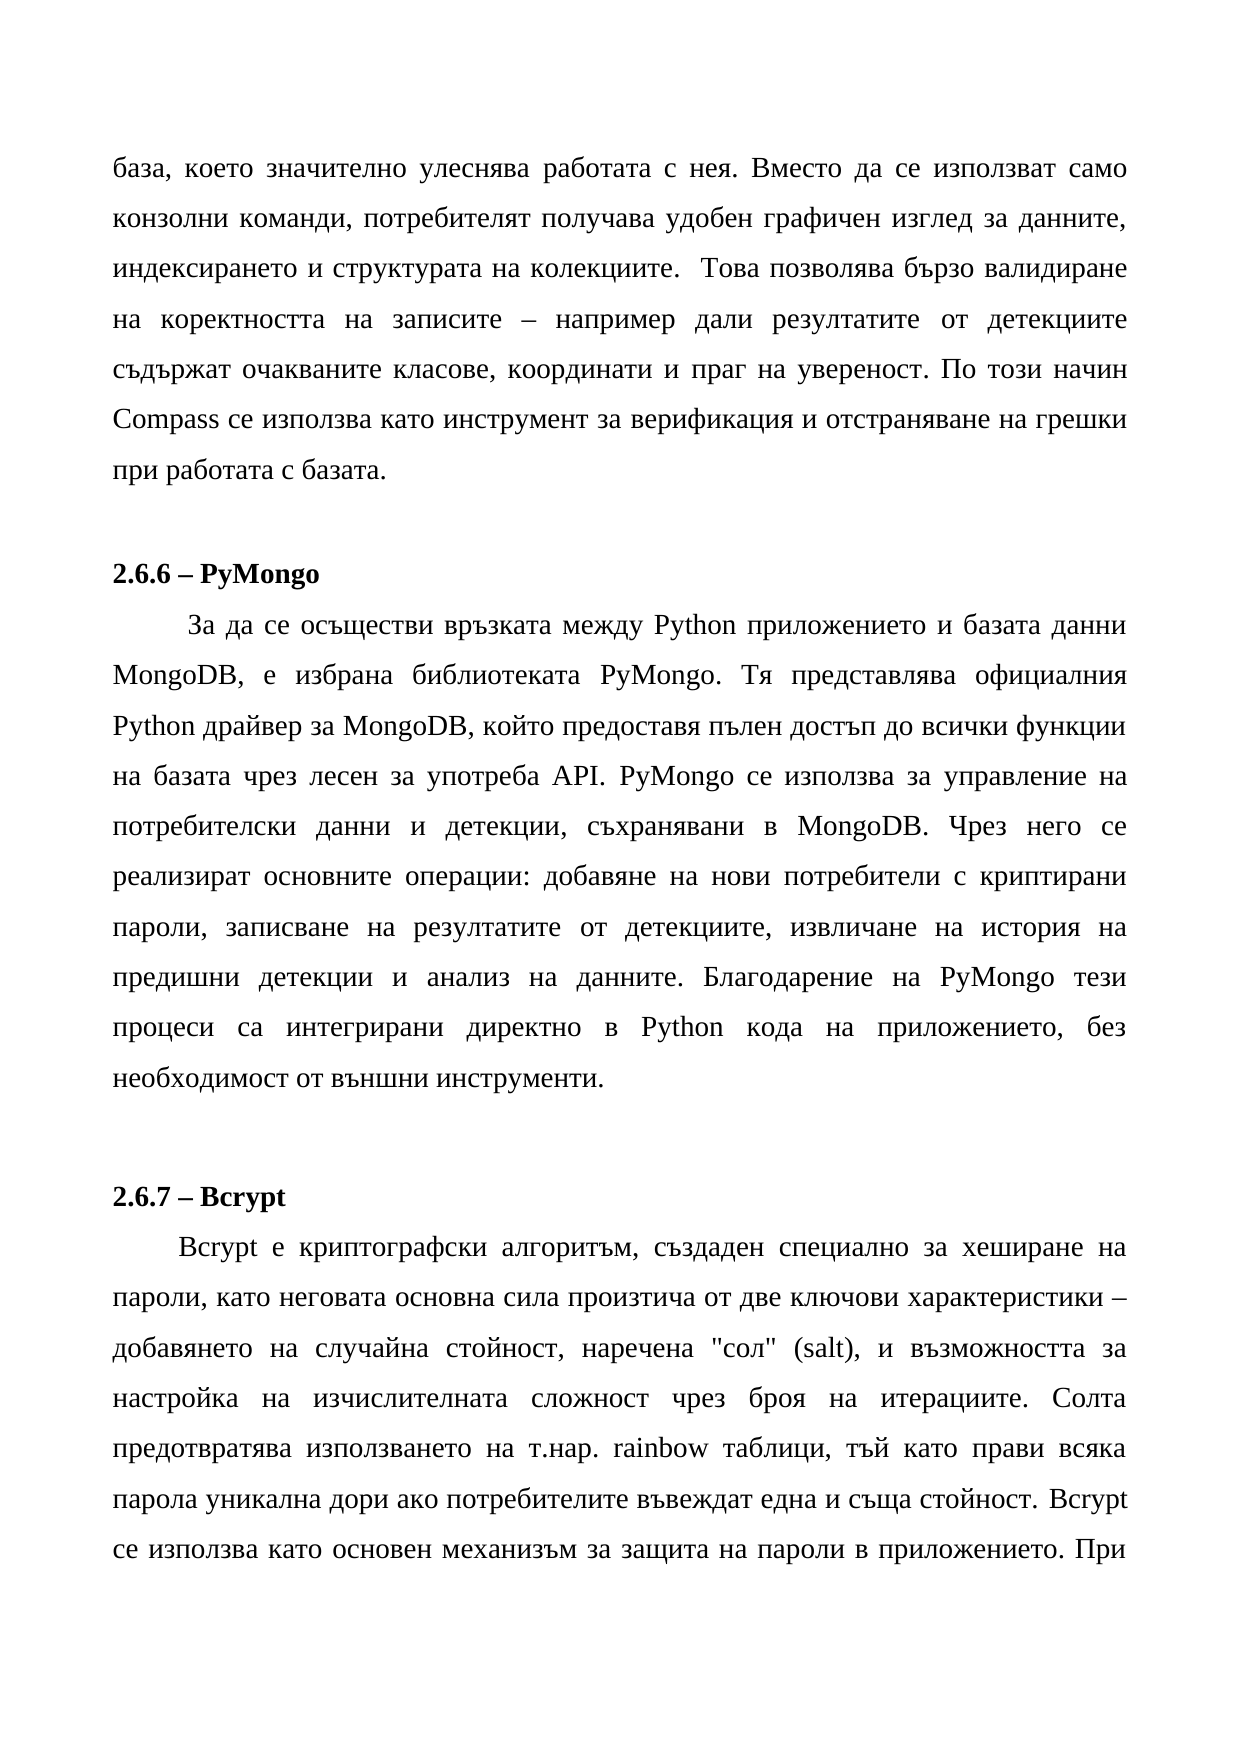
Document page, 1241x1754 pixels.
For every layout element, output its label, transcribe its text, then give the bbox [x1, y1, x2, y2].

subtitle 2.6.6 – PyMongo [112, 557, 1128, 590]
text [112, 1229, 1128, 1565]
subtitle 2.6.7 – Bcrypt [112, 1179, 1128, 1212]
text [112, 150, 1128, 485]
text За да се осъществи връзката между Python приложението и базата данни MongoDB, е избрана библиотеката PyMongo. Тя представлява официалния Python драйвер за MongoDB, който предоставя пълен достъп до всички функции на базата чрез лесен за употреба API. PyMongo се използва за управление на потребителски данни и детекции, съхранявани в MongoDB. Чрез него се реализират основните операции: добавяне на нови потребители с криптирани пароли, записване на резултатите от детекциите, извличане на история на предишни детекции и анализ на данните. Благодарение на PyMongo тези процеси са интегрирани директно в Python кода на приложението, без необходимост от външни инструменти. [112, 607, 1128, 1093]
